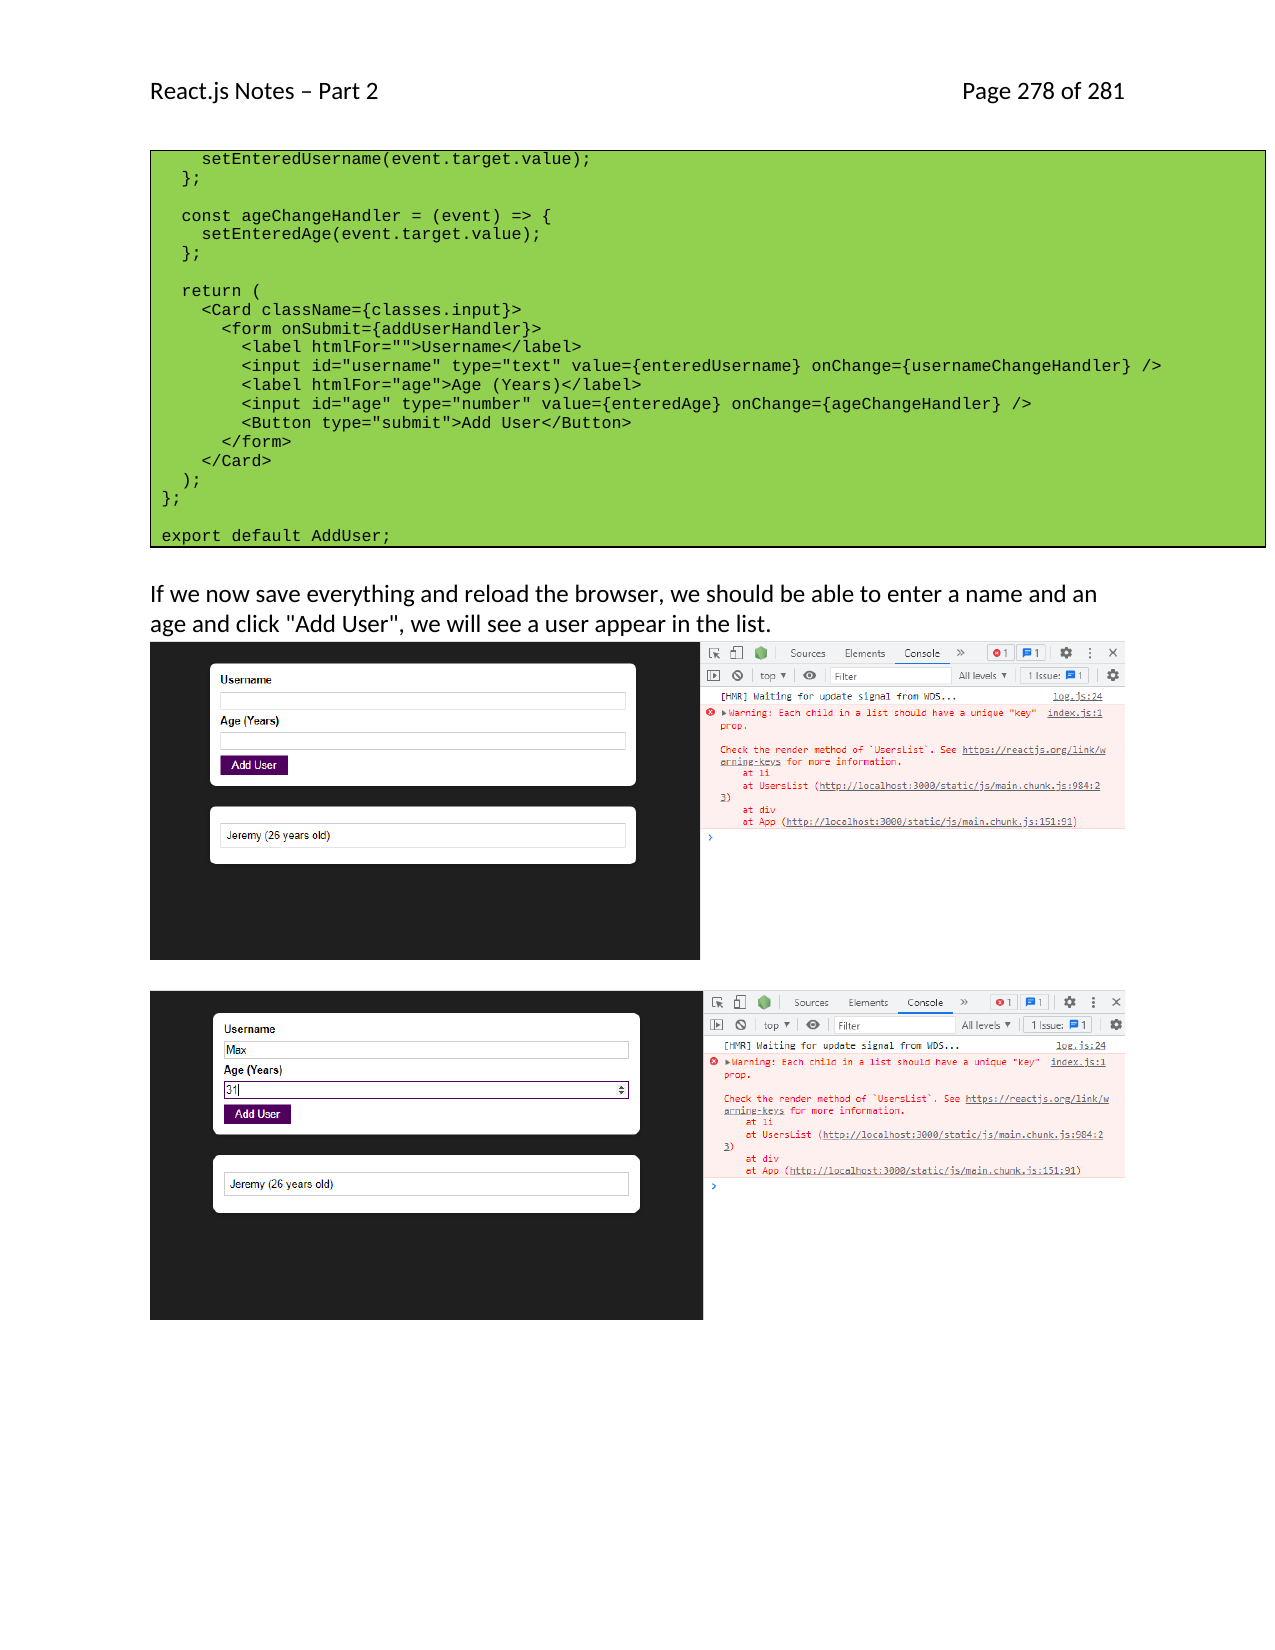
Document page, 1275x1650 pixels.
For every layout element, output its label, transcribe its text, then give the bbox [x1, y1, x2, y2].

picture [150, 639, 1125, 960]
picture [150, 990, 1125, 1320]
text If we now save everything and reload the browser, we should be able to enter a name and an age and click "Add User", we will see a user appear in the list. [150, 578, 1125, 639]
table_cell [151, 151, 1265, 546]
